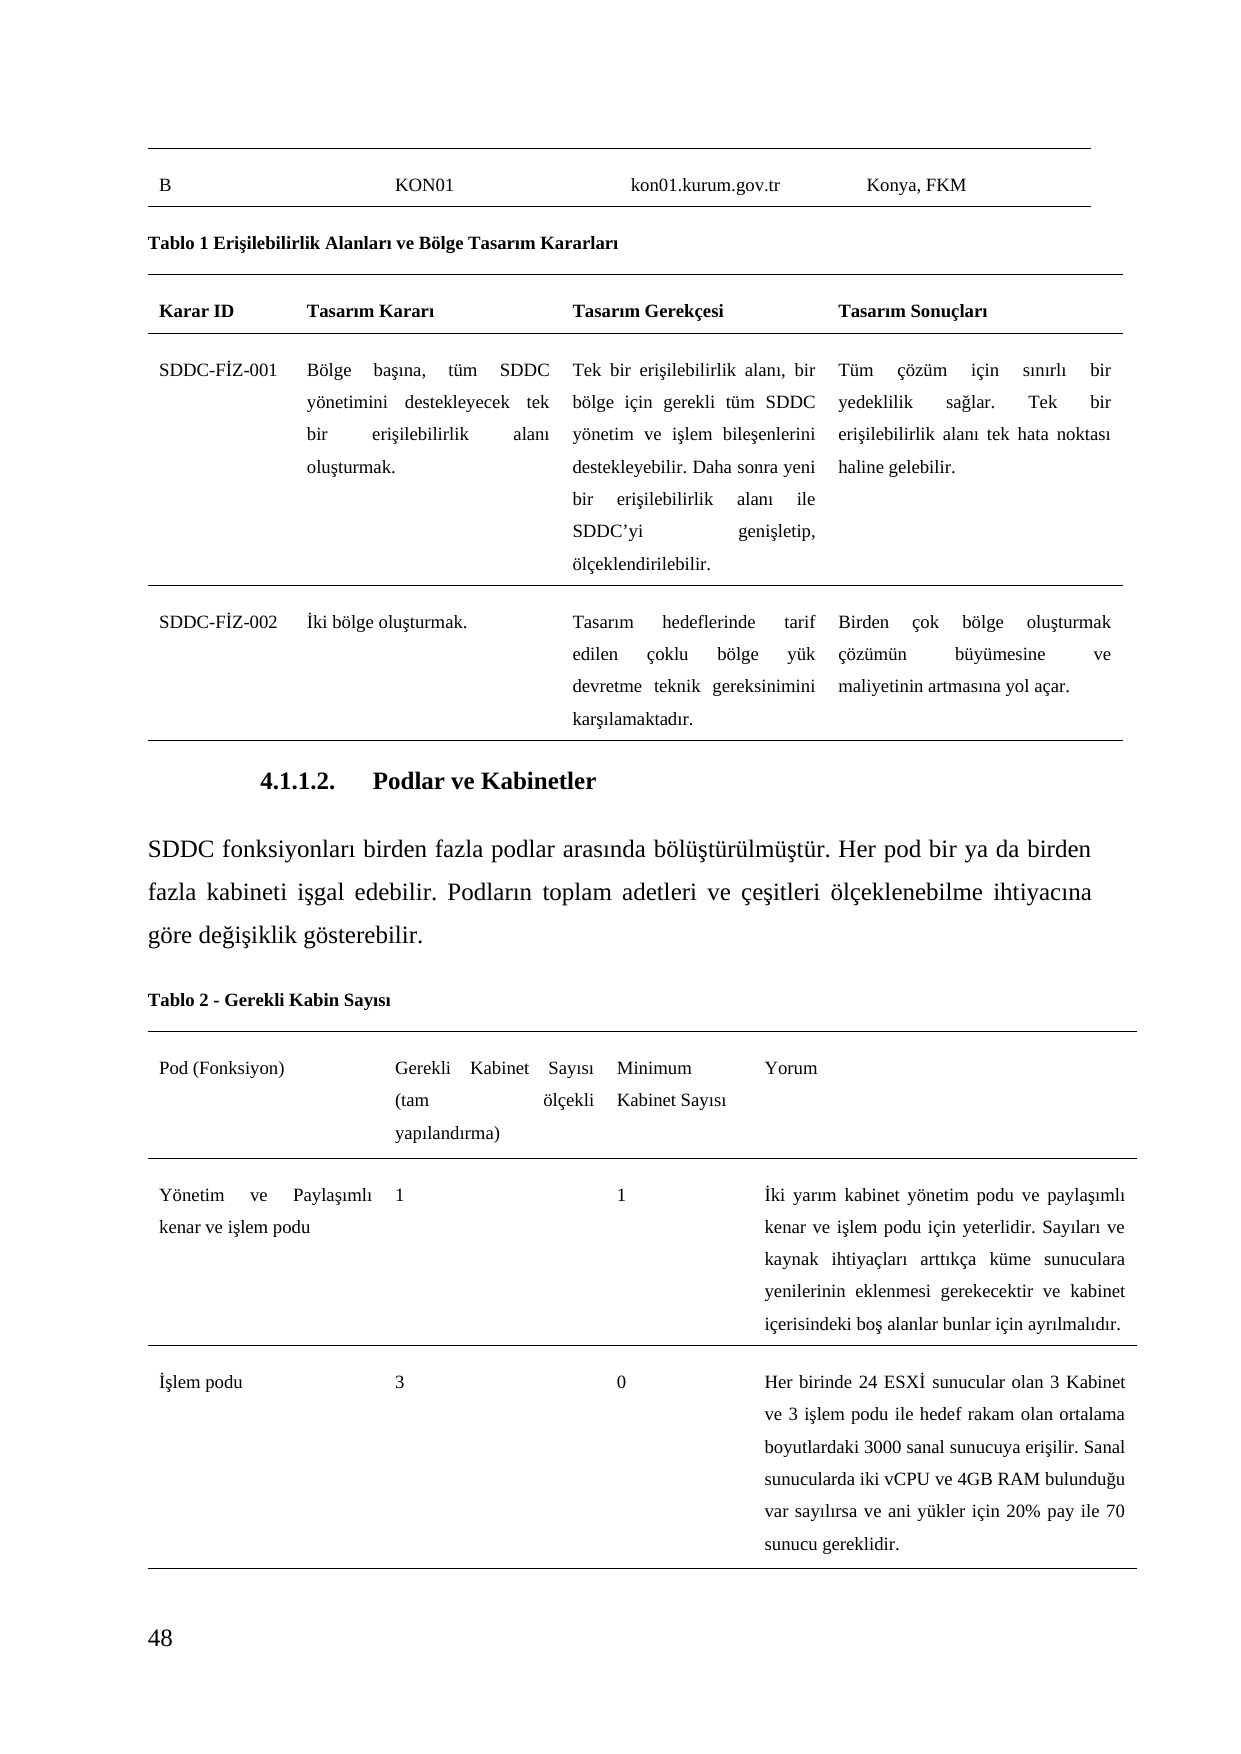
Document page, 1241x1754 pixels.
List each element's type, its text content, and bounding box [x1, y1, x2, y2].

table_cell Tasarım hedeflerinde tarif edilen çoklu bölge yük devretme teknik gereksinimini karşılamaktadır. [561, 586, 827, 740]
table_cell Bölge başına, tüm SDDC yönetimini destekleyecek tek bir erişilebilirlik alanı oluşturmak. [295, 334, 561, 585]
table_cell SDDC-FİZ-001 [148, 334, 295, 585]
table_cell 3 [384, 1346, 605, 1568]
table_cell kon01.kurum.gov.tr [619, 149, 855, 206]
table_cell B [148, 149, 383, 206]
table_header Karar ID [148, 275, 295, 333]
table_header Tasarım Gerekçesi [561, 275, 827, 333]
table_cell İki bölge oluşturmak. [295, 586, 561, 740]
table_cell SDDC-FİZ-002 [148, 586, 295, 740]
table_header Pod (Fonksiyon) [148, 1032, 383, 1157]
table_cell 0 [605, 1346, 753, 1568]
text Tablo 2 - Gerekli Kabin Sayısı [148, 988, 1093, 1010]
table_cell 1 [605, 1159, 753, 1345]
table_cell KON01 [384, 149, 619, 206]
table_cell 1 [384, 1159, 605, 1345]
table_cell Tüm çözüm için sınırlı bir yedeklilik sağlar. Tek bir erişilebilirlik alanı tek hata noktası haline gelebilir. [827, 334, 1123, 585]
list Podlar ve Kabinetler [260, 766, 1093, 795]
table_cell İki yarım kabinet yönetim podu ve paylaşımlı kenar ve işlem podu için yeterlidir. Sayıları ve kaynak ihtiyaçları arttıkça küme sunuculara yenilerinin eklenmesi gerekecektir ve kabinet içerisindeki boş alanlar bunlar için ayrılmalıdır. [753, 1159, 1137, 1345]
table_header Tasarım Sonuçları [827, 275, 1123, 333]
text SDDC fonksiyonları birden fazla podlar arasında bölüştürülmüştür. Her pod bir ya da birden fazla kabineti işgal edebilir. Podların toplam adetleri ve çeşitleri ölçeklenebilme ihtiyacına göre değişiklik gösterebilir. [148, 834, 1093, 949]
table_cell Yönetim ve Paylaşımlı kenar ve işlem podu [148, 1159, 383, 1345]
table_cell Birden çok bölge oluşturmak çözümün büyümesine ve maliyetinin artmasına yol açar. [827, 586, 1123, 740]
table_cell Tek bir erişilebilirlik alanı, bir bölge için gerekli tüm SDDC yönetim ve işlem bileşenlerini destekleyebilir. Daha sonra yeni bir erişilebilirlik alanı ile SDDC’yi genişletip, ölçeklendirilebilir. [561, 334, 827, 585]
table_header Tasarım Kararı [295, 275, 561, 333]
table_cell Konya, FKM [855, 149, 1091, 206]
table_header Yorum [753, 1032, 1137, 1157]
text Tablo 1 Erişilebilirlik Alanları ve Bölge Tasarım Kararları [148, 232, 1093, 253]
table_header Minimum Kabinet Sayısı [605, 1032, 753, 1157]
table_cell İşlem podu [148, 1346, 383, 1568]
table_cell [753, 1346, 1137, 1568]
table_header Gerekli Kabinet Sayısı (tam ölçekli yapılandırma) [384, 1032, 605, 1157]
